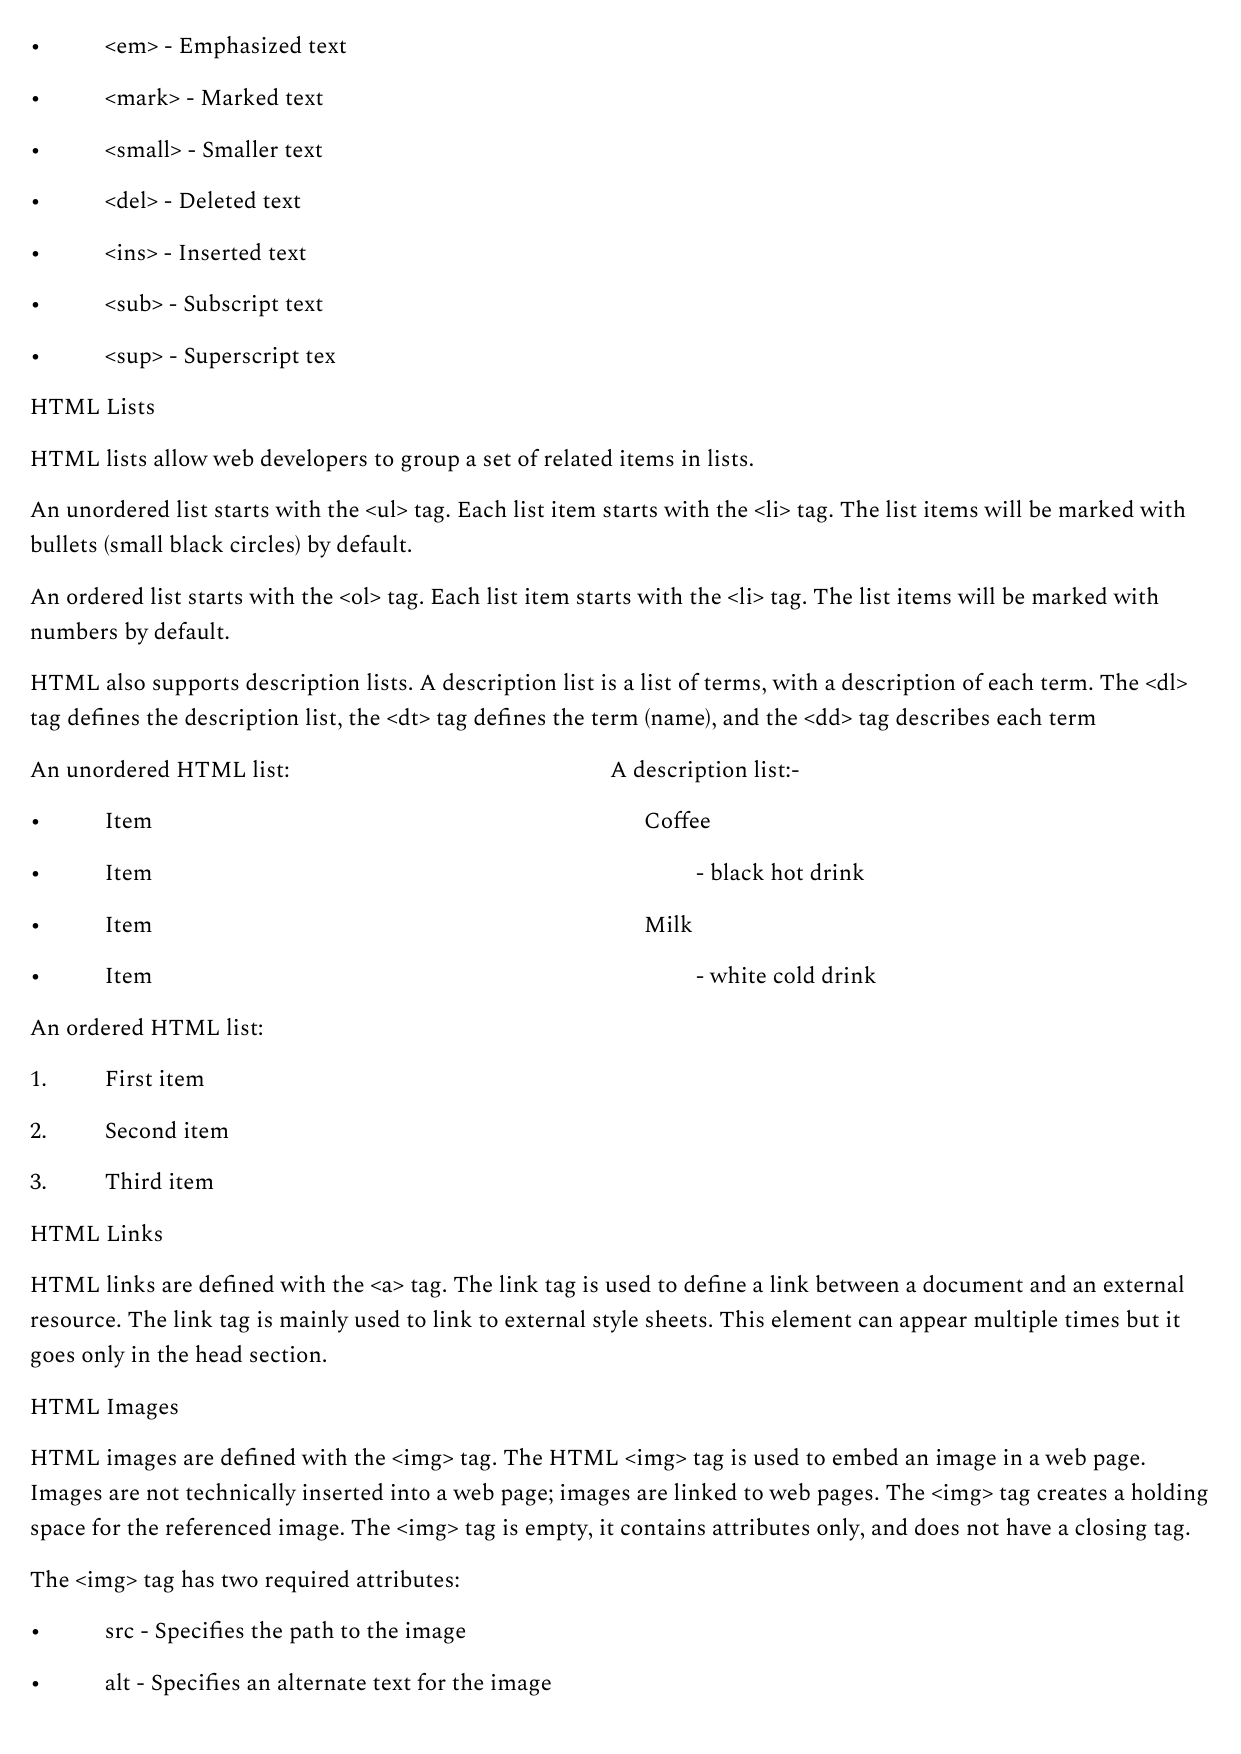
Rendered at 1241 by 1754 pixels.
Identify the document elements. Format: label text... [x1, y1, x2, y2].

text • <mark> - Marked text [29, 81, 1211, 116]
text • <em> - Emphasized text [29, 29, 1211, 64]
text HTML also supports description lists. A description list is a list of terms, with a description of each term. The <dl> tag defines the description list, the <dt> tag defines the term (name), and the <dd> tag describes each term [29, 667, 1211, 736]
text The <img> tag has two required attributes: [29, 1563, 1211, 1598]
text • <ins> - Inserted text [29, 236, 1211, 271]
text An ordered list starts with the <ol> tag. Each list item starts with the <li> tag. The list items will be marked with numbers by default. [29, 580, 1211, 650]
text HTML lists allow web developers to group a set of related items in lists. [29, 442, 1211, 477]
text 3. Third item [29, 1166, 1211, 1200]
text • src - Specifies the path to the image [29, 1614, 1211, 1649]
text HTML links are defined with the <a> tag. The link tag is used to define a link between a document and an external resource. The link tag is mainly used to link to external style sheets. This element can appear multiple times but it goes only in the head section. [29, 1269, 1211, 1373]
text HTML Links [29, 1217, 1211, 1252]
text • Item - black hot drink [29, 856, 1211, 891]
text • Item Milk [29, 908, 1211, 943]
text HTML Lists [29, 391, 1211, 425]
text HTML images are defined with the <img> tag. The HTML <img> tag is used to embed an image in a web page. Images are not technically inserted into a web page; images are linked to web pages. The <img> tag creates a holding space for the referenced image. The <img> tag is empty, it contains attributes only, and does not have a closing tag. [29, 1442, 1211, 1546]
text • Item Coffee [29, 804, 1211, 839]
text • Item - white cold drink [29, 959, 1211, 994]
text • <sub> - Subscript text [29, 287, 1211, 322]
text • <del> - Deleted text [29, 184, 1211, 219]
text • <sup> - Superscript tex [29, 339, 1211, 374]
text • alt - Specifies an alternate text for the image [29, 1666, 1211, 1701]
text HTML Images [29, 1390, 1211, 1425]
text An unordered HTML list: A description list:- [29, 753, 1211, 788]
text 1. First item [29, 1062, 1211, 1097]
text • <small> - Smaller text [29, 133, 1211, 168]
text 2. Second item [29, 1114, 1211, 1149]
text An unordered list starts with the <ul> tag. Each list item starts with the <li> tag. The list items will be marked with bullets (small black circles) by default. [29, 494, 1211, 563]
text An ordered HTML list: [29, 1011, 1211, 1046]
